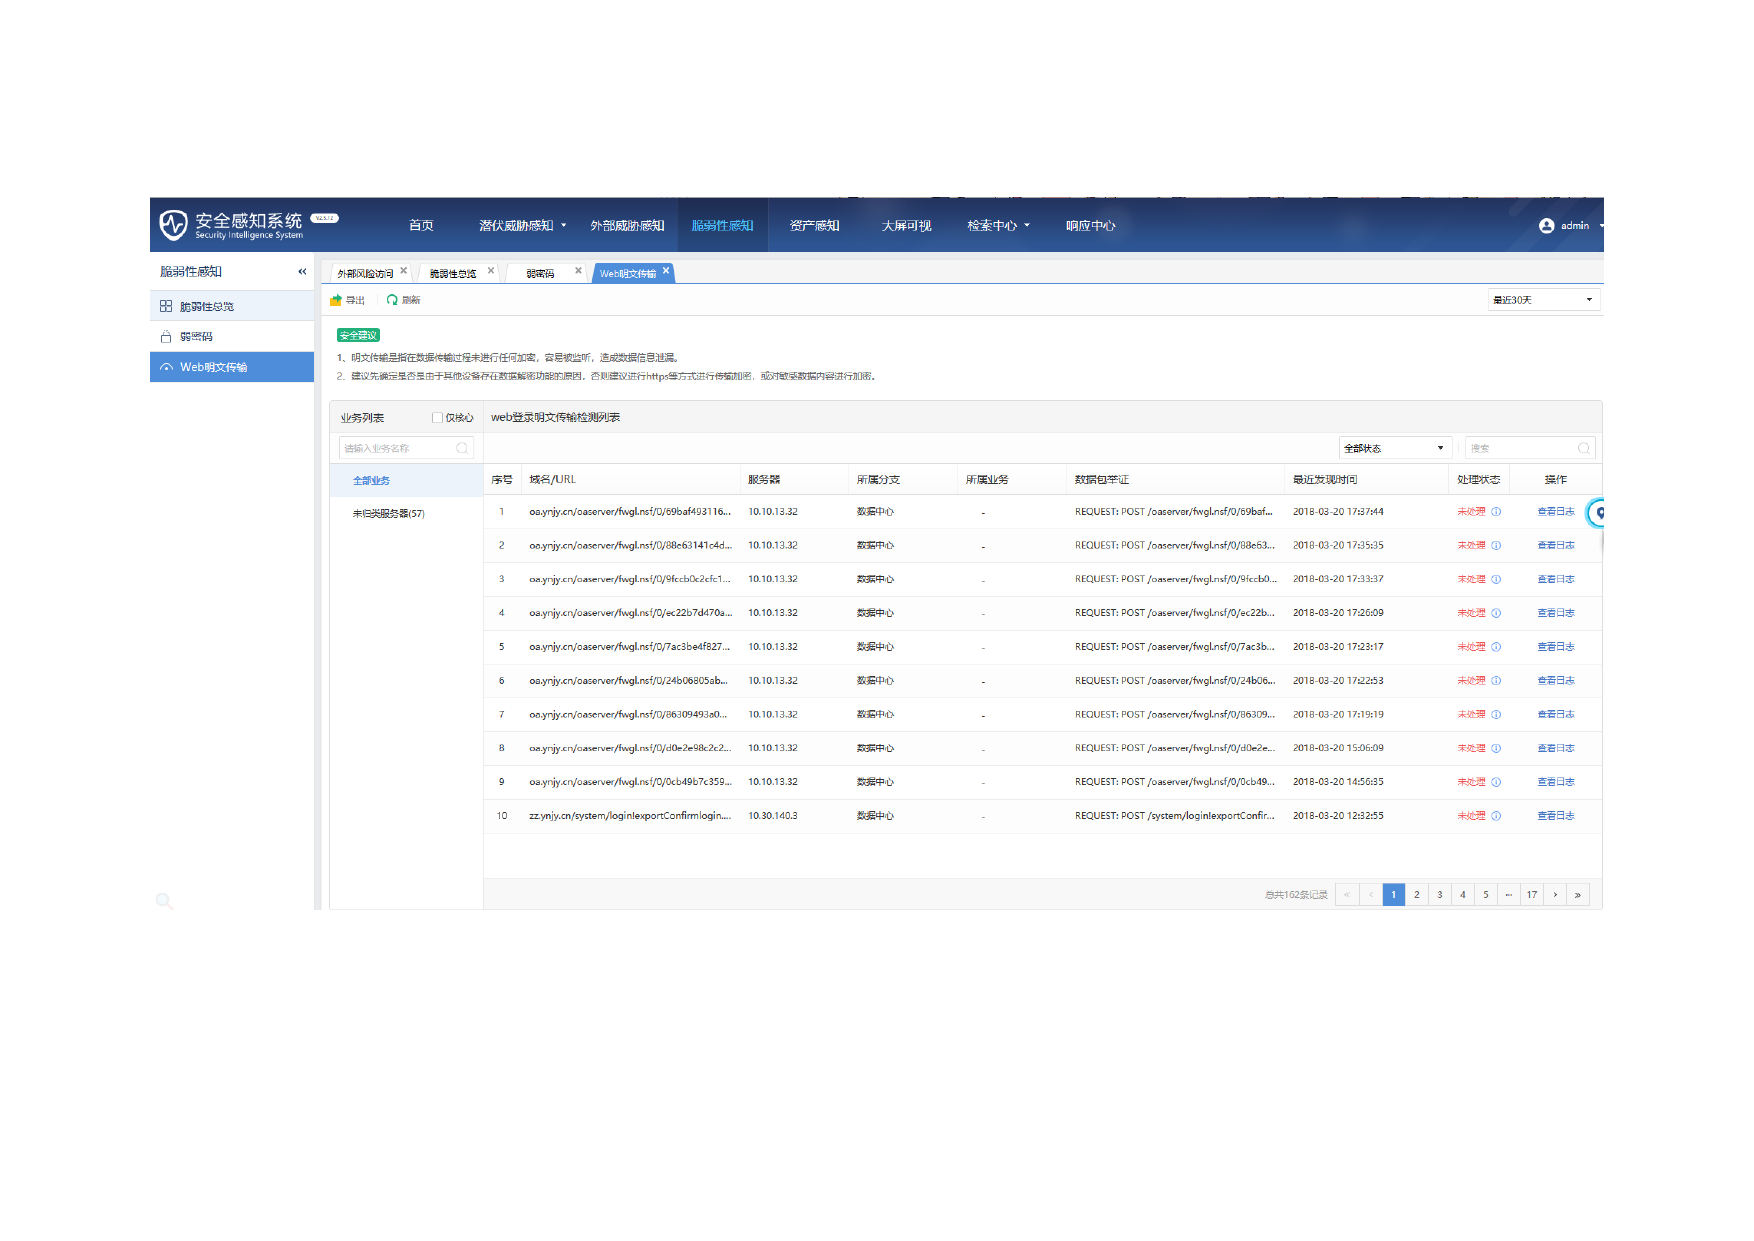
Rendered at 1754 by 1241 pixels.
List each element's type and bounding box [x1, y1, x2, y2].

picture [150, 197, 1604, 910]
